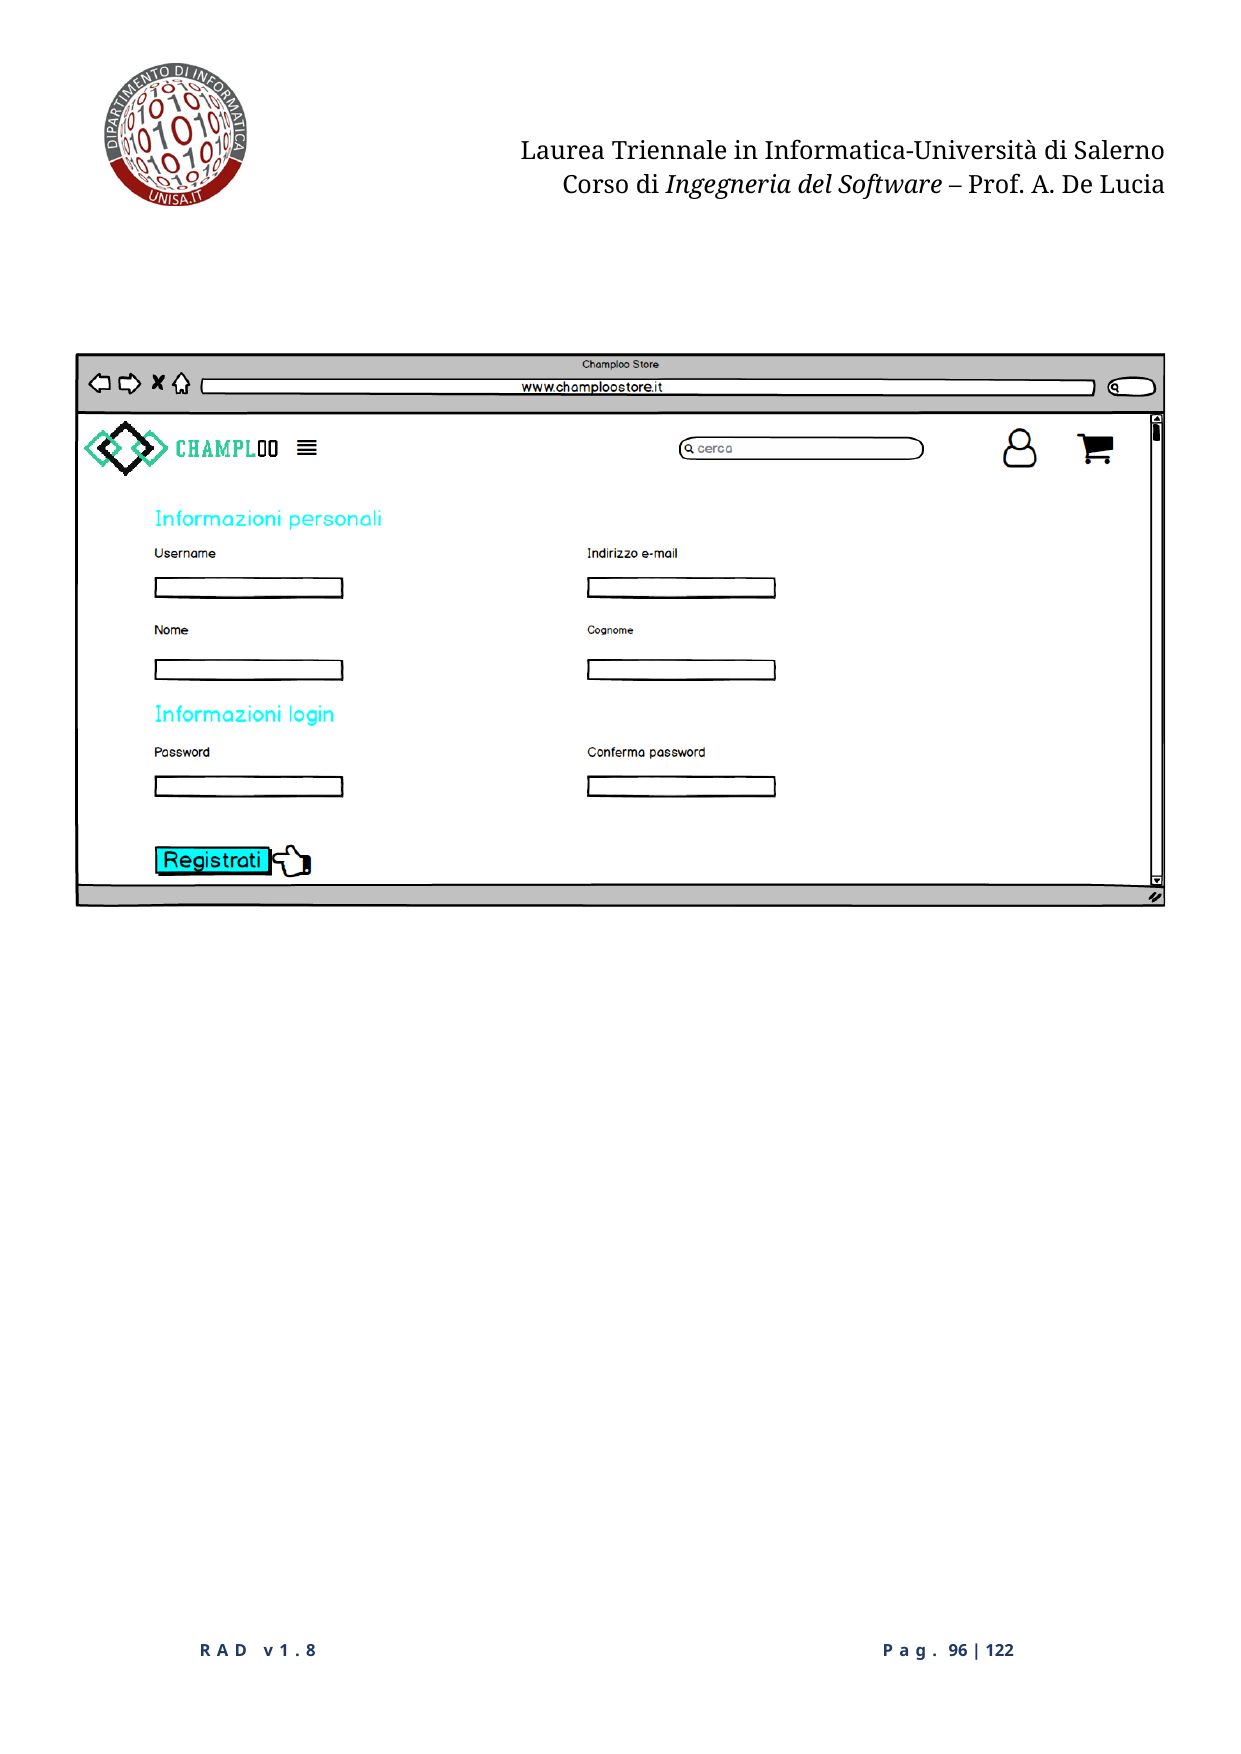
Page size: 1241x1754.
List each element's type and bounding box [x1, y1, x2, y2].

picture [104, 63, 247, 206]
picture [75, 353, 1166, 907]
